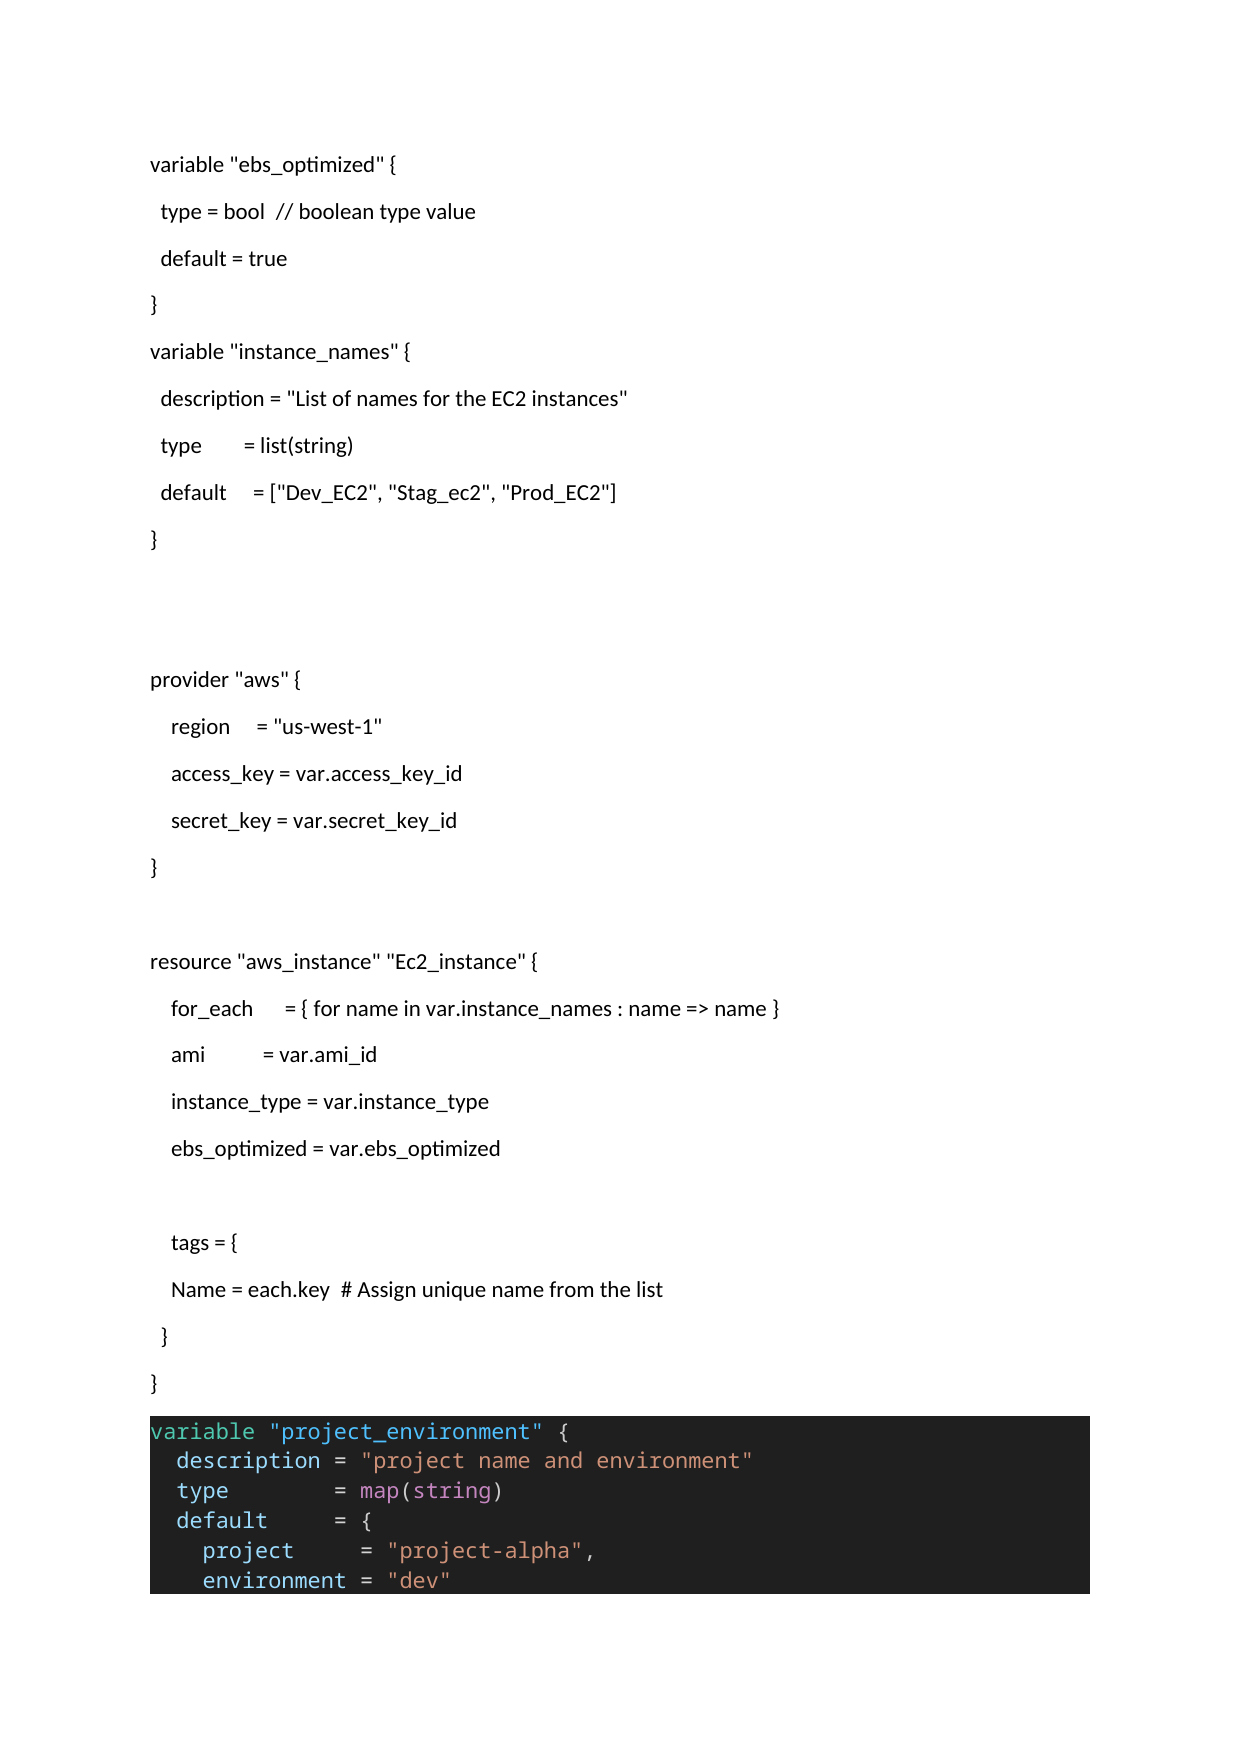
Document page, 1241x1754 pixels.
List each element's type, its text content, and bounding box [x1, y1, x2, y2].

text for_each = { for name in var.instance_names : name => name } [150, 994, 1090, 1022]
text secret_key = var.secret_key_id [150, 806, 1090, 834]
text } [150, 853, 1090, 881]
text variable "instance_names" { [150, 337, 1090, 366]
text Name = each.key # Assign unique name from the list [150, 1275, 1090, 1303]
text environment = "dev" [150, 1564, 1090, 1594]
text ebs_optimized = var.ebs_optimized [150, 1134, 1090, 1162]
text default = true [150, 244, 1090, 272]
text variable "project_environment" { [150, 1416, 1090, 1445]
text region = "us-west-1" [150, 712, 1090, 741]
text default = { [150, 1505, 1090, 1535]
text provider "aws" { [150, 666, 1090, 694]
text resource "aws_instance" "Ec2_instance" { [150, 947, 1090, 975]
text type = bool // boolean type value [150, 197, 1090, 225]
text variable "ebs_optimized" { [150, 150, 1090, 178]
text type = list(string) [150, 431, 1090, 459]
text } [150, 525, 1090, 553]
text ami = var.ami_id [150, 1041, 1090, 1069]
text access_key = var.access_key_id [150, 759, 1090, 787]
text } [150, 1369, 1090, 1397]
text } [150, 291, 1090, 319]
text type = map(string) [150, 1475, 1090, 1505]
text } [150, 1322, 1090, 1350]
text description = "List of names for the EC2 instances" [150, 384, 1090, 412]
text instance_type = var.instance_type [150, 1087, 1090, 1116]
text description = "project name and environment" [150, 1445, 1090, 1475]
text tags = { [150, 1228, 1090, 1256]
text default = ["Dev_EC2", "Stag_ec2", "Prod_EC2"] [150, 478, 1090, 506]
text project = "project-alpha", [150, 1535, 1090, 1564]
